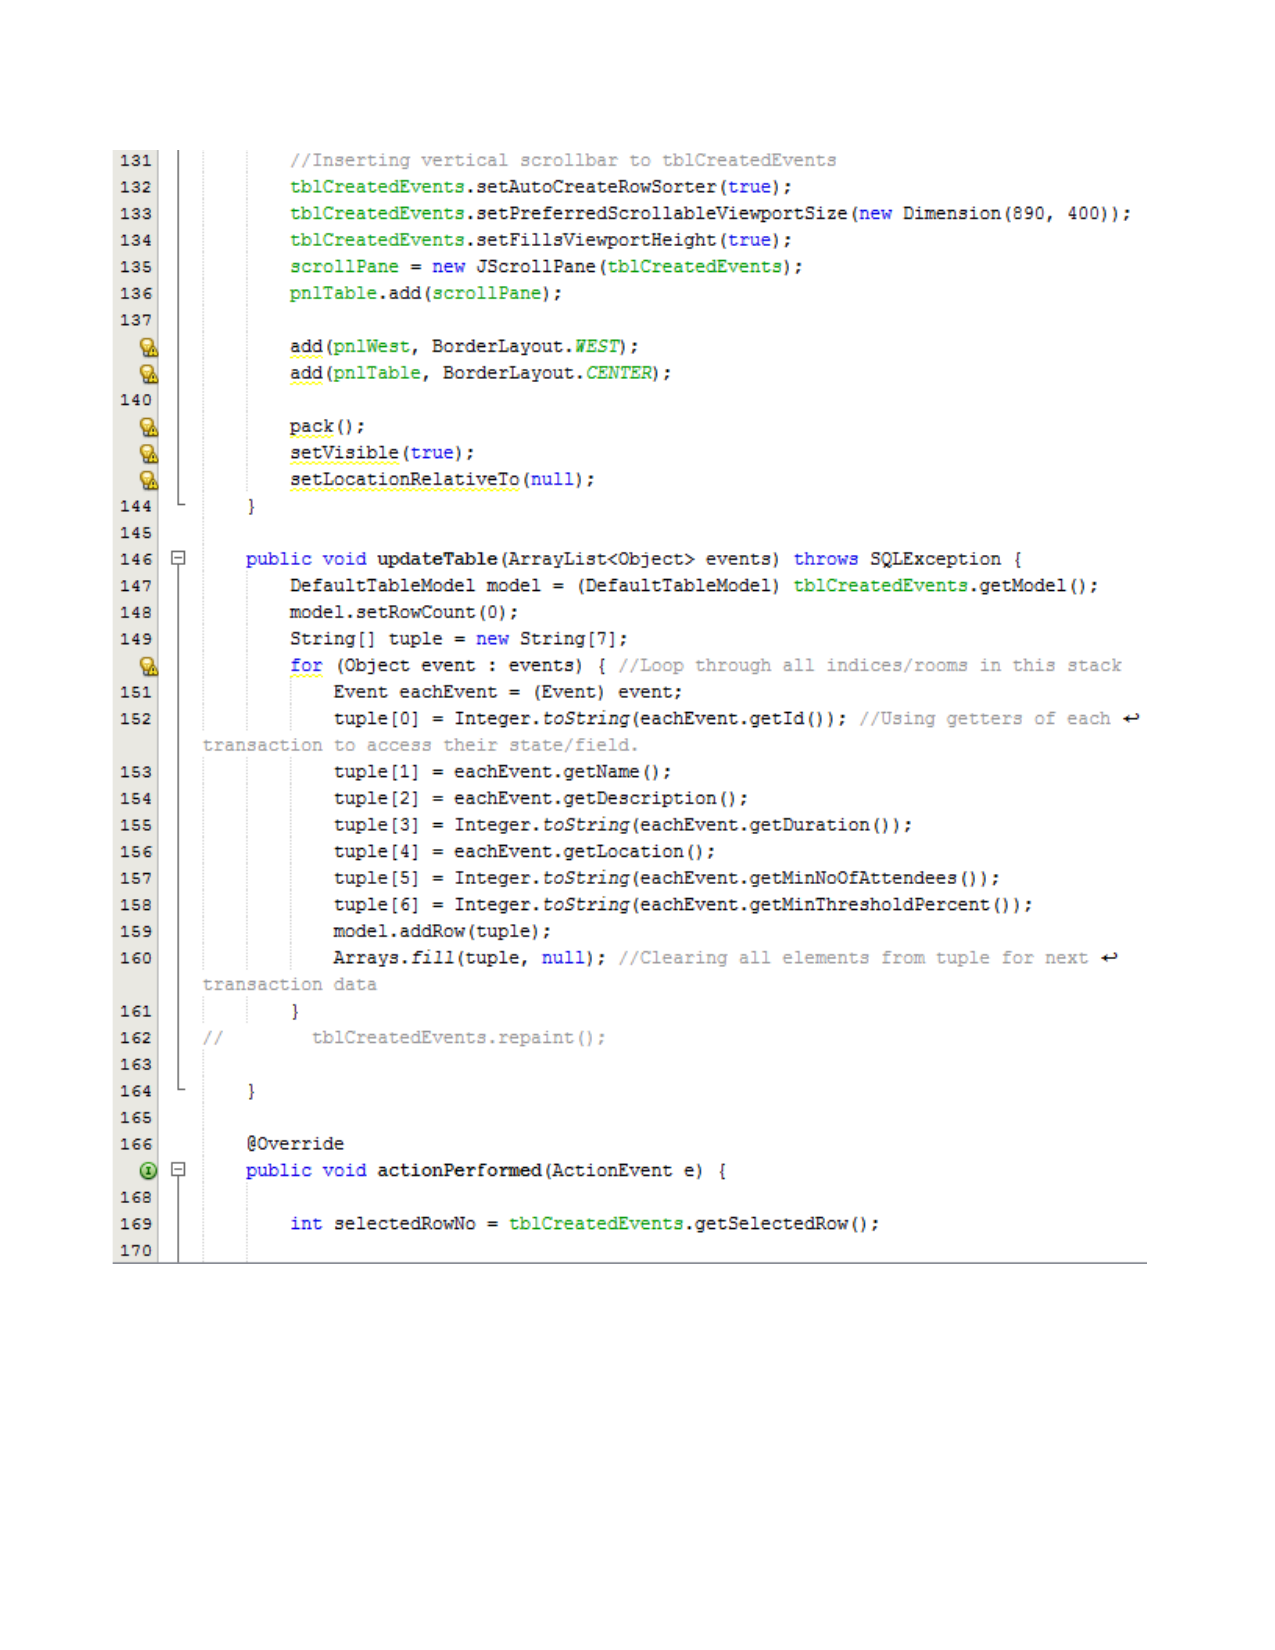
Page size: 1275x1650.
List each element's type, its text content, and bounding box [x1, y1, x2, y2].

picture [112, 150, 1147, 1264]
